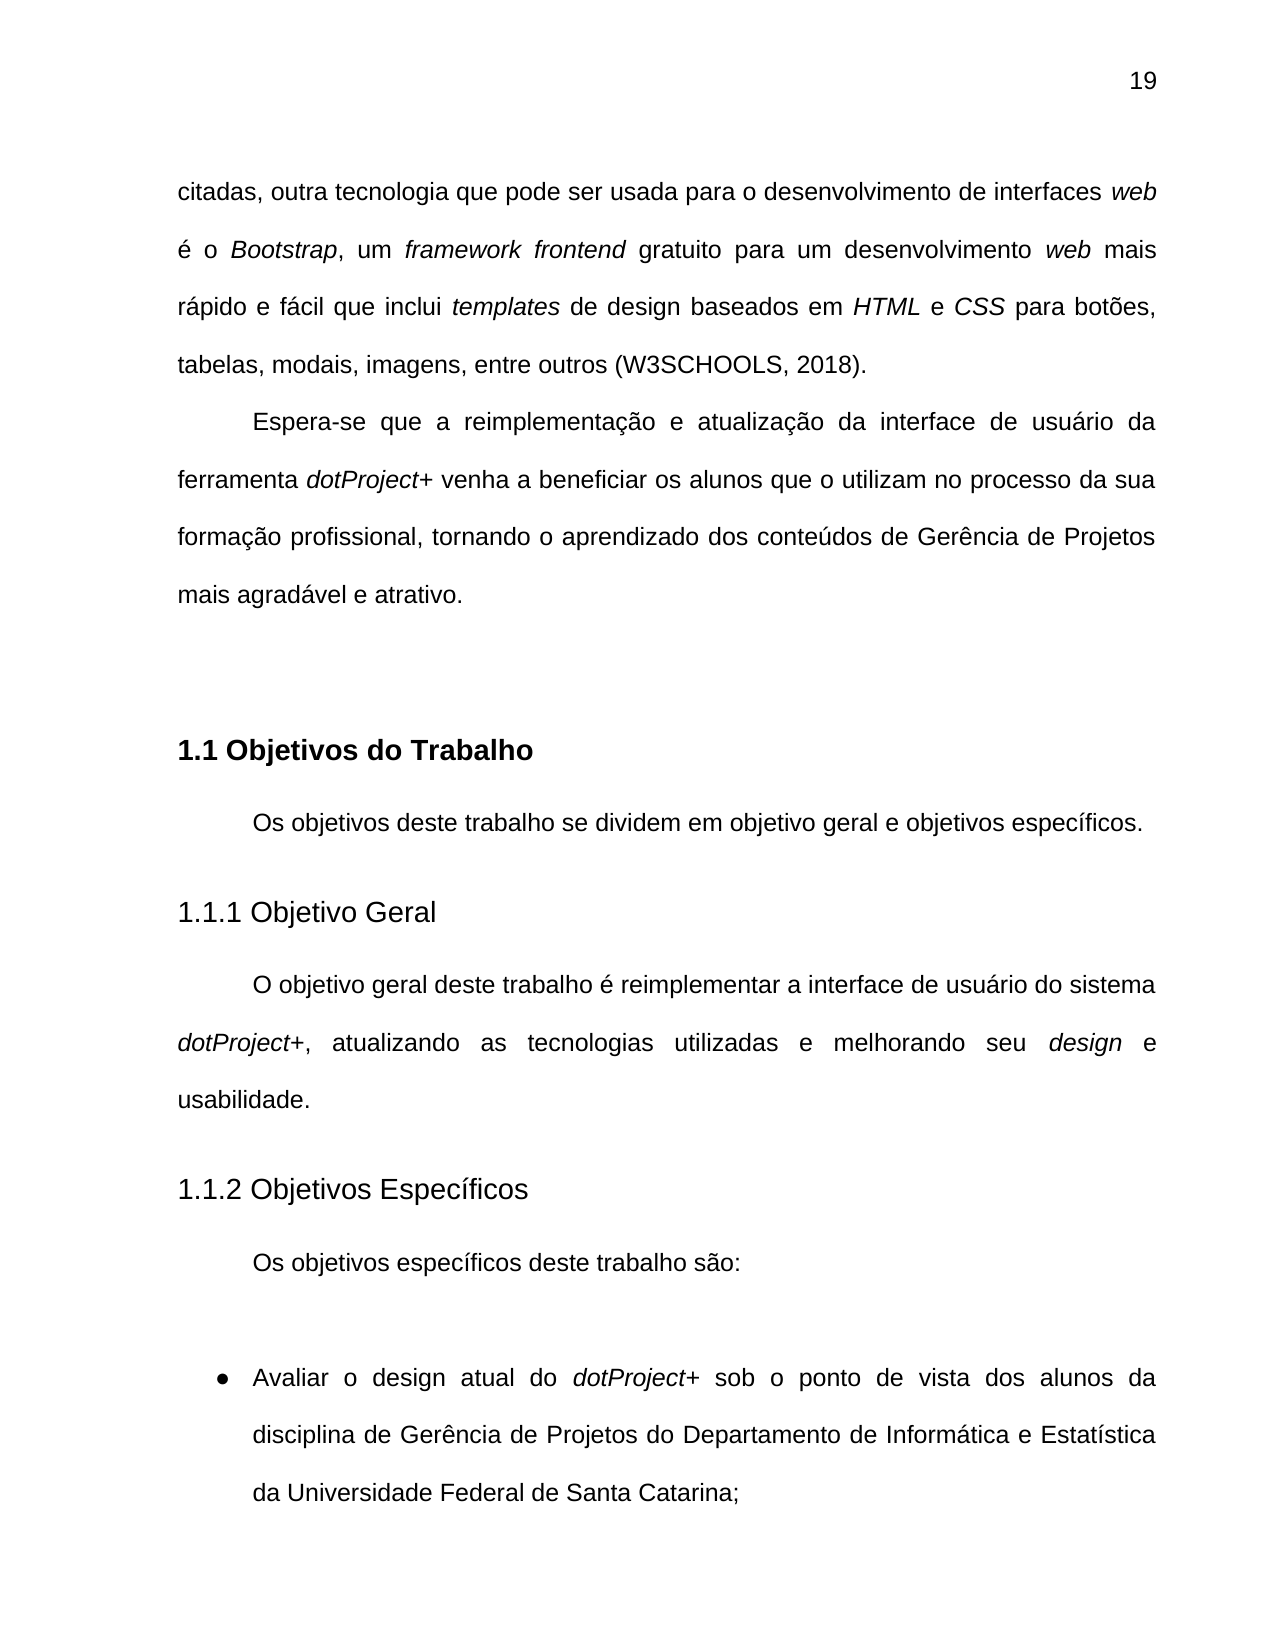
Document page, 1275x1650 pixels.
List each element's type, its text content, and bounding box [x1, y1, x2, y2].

text O objetivo geral deste trabalho é reimplementar a interface de usuário do sistema dotProject+, atualizando as tecnologias utilizadas e melhorando seu design e usabilidade. [177, 971, 1157, 1114]
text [177, 177, 1157, 378]
text Espera-se que a reimplementação e atualização da interface de usuário da ferramenta dotProject+ venha a beneficiar os alunos que o utilizam no processo da sua formação profissional, tornando o aprendizado dos conteúdos de Gerência de Projetos mais agradável e atrativo. [177, 407, 1157, 608]
subtitle 1.1 Objetivos do Trabalho [177, 733, 1157, 767]
text Os objetivos deste trabalho se dividem em objetivo geral e objetivos específicos. [177, 808, 1157, 837]
subtitle 1.1.2 Objetivos Específicos [177, 1172, 1157, 1206]
list Avaliar o design atual do dotProject+ sob o ponto de vista dos alunos da disciplina de Gerência de Projetos do Departamento de Informática e Estatística da Universidade Federal de Santa Catarina; [215, 1363, 1157, 1506]
subtitle 1.1.1 Objetivo Geral [177, 895, 1157, 929]
text Os objetivos específicos deste trabalho são: [177, 1248, 1157, 1276]
